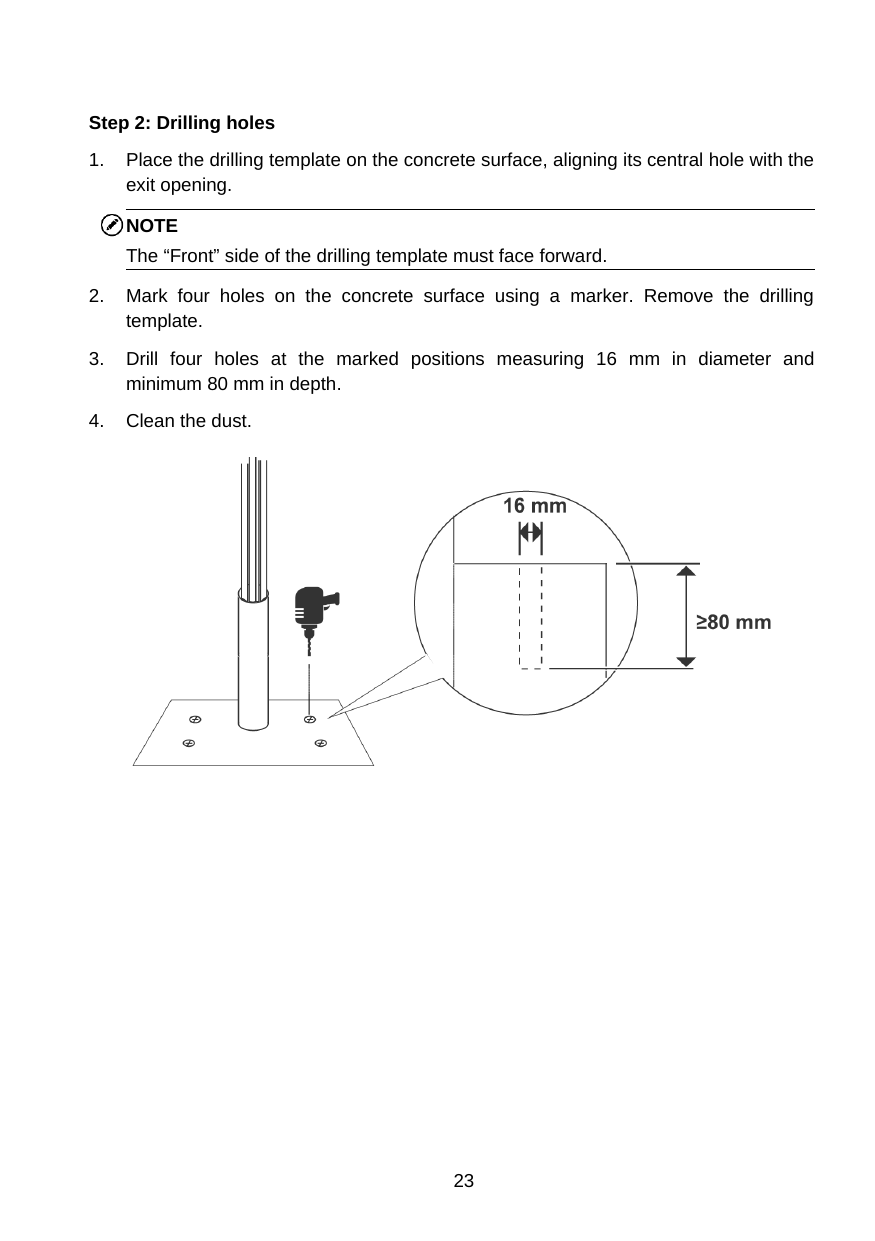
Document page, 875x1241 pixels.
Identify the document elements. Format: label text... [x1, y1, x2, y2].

text Step 2: Drilling holes [89, 109, 815, 134]
list Clean the dust. [89, 408, 815, 433]
list Mark four holes on the concrete surface using a marker. Remove the drilling template. [89, 283, 815, 333]
list Place the drilling template on the concrete surface, aligning its central hole with the exit opening. [89, 147, 815, 197]
text NOTE [126, 210, 815, 237]
picture [99, 212, 124, 237]
picture [132, 457, 772, 814]
list Drill four holes at the marked positions measuring 16 mm in diameter and minimum 80 mm in depth. [89, 345, 815, 395]
text The “Front” side of the drilling template must face forward. [126, 239, 815, 269]
